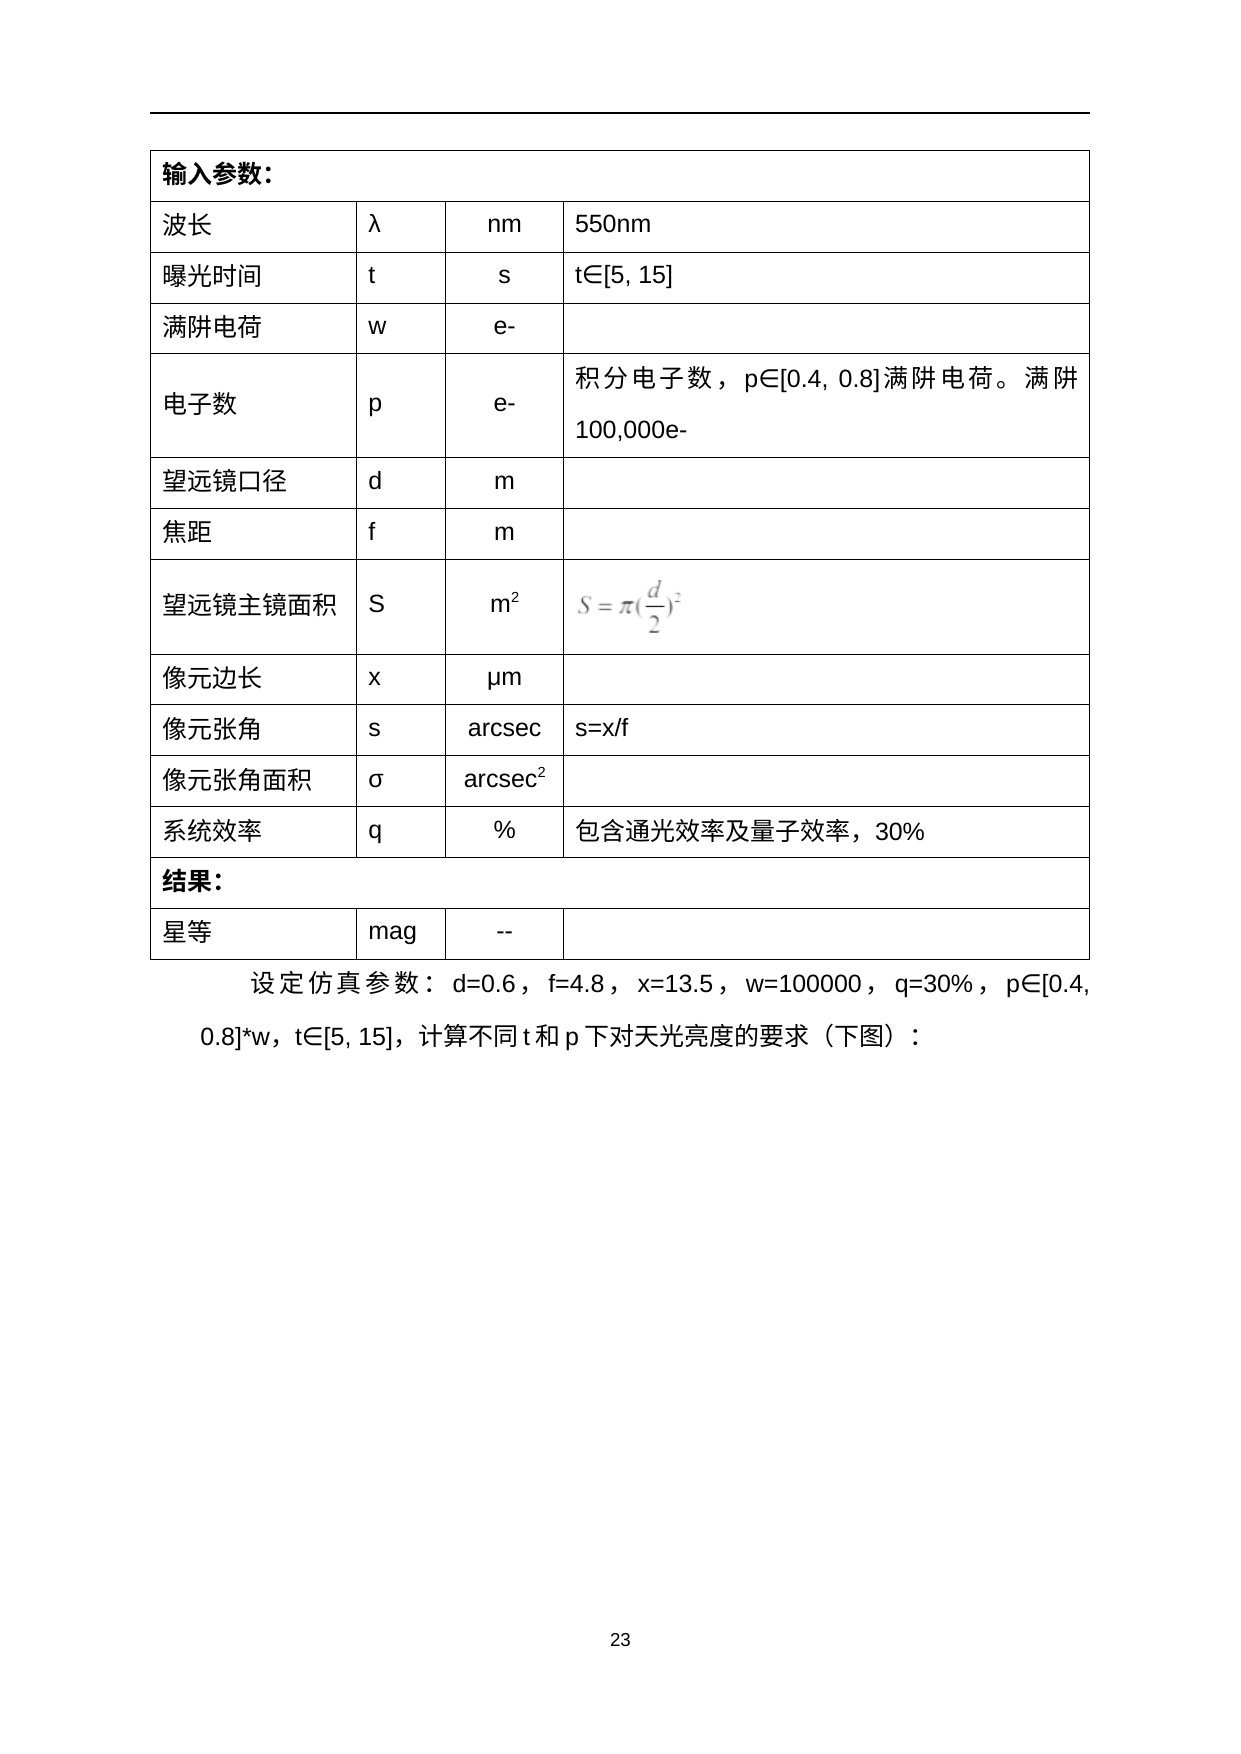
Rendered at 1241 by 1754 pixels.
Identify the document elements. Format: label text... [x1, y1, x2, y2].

table_cell 积分电子数，p∈[0.4, 0.8]满阱电荷。满阱100,000e- [564, 354, 1089, 457]
table_cell 曝光时间 [151, 253, 356, 302]
table_cell f [357, 509, 445, 559]
table_cell -- [446, 909, 563, 958]
table_cell 550nm [564, 202, 1089, 252]
table_cell e- [446, 304, 563, 353]
table_cell x [357, 655, 445, 704]
table_cell arcsec2 [446, 756, 563, 806]
table_cell 满阱电荷 [151, 304, 356, 353]
table_cell 输入参数： [151, 151, 1089, 201]
table_cell 系统效率 [151, 807, 356, 857]
table_cell [564, 655, 1089, 704]
table_cell 像元张角面积 [151, 756, 356, 806]
table_cell s=x/f [564, 705, 1089, 755]
table_cell 望远镜口径 [151, 458, 356, 508]
table_cell d [357, 458, 445, 508]
table_cell 结果： [151, 858, 1089, 908]
table_cell 波长 [151, 202, 356, 252]
table_cell p [357, 354, 445, 457]
table_cell e- [446, 354, 563, 457]
table_cell σ [357, 756, 445, 806]
text 设定仿真参数：d=0.6，f=4.8，x=13.5，w=100000，q=30%，p∈[0.4, 0.8]*w，t∈[5, 15]，计算不同t和p下对天光亮度的要求（下图）： [200, 960, 1090, 1056]
table_cell 焦距 [151, 509, 356, 559]
table_cell 像元张角 [151, 705, 356, 755]
table_cell s [446, 253, 563, 302]
table_cell 电子数 [151, 354, 356, 457]
table_cell m [446, 509, 563, 559]
table_cell λ [357, 202, 445, 252]
table_cell m2 [446, 560, 563, 653]
table_cell nm [446, 202, 563, 252]
table_cell [564, 509, 1089, 559]
table_cell [564, 458, 1089, 508]
table_cell 像元边长 [151, 655, 356, 704]
table_cell [564, 304, 1089, 353]
table_cell [564, 756, 1089, 806]
table_cell w [357, 304, 445, 353]
table_cell [564, 560, 1089, 653]
table_cell S [357, 560, 445, 653]
table_cell m [446, 458, 563, 508]
table_cell % [446, 807, 563, 857]
table_cell arcsec [446, 705, 563, 755]
table_cell q [357, 807, 445, 857]
table_cell μm [446, 655, 563, 704]
table_cell 星等 [151, 909, 356, 958]
table_cell t [357, 253, 445, 302]
table_cell [564, 909, 1089, 958]
table_cell mag [357, 909, 445, 958]
table_cell t∈[5, 15] [564, 253, 1089, 302]
table_cell s [357, 705, 445, 755]
table_cell 包含通光效率及量子效率，30% [564, 807, 1089, 857]
table_cell 望远镜主镜面积 [151, 560, 356, 653]
